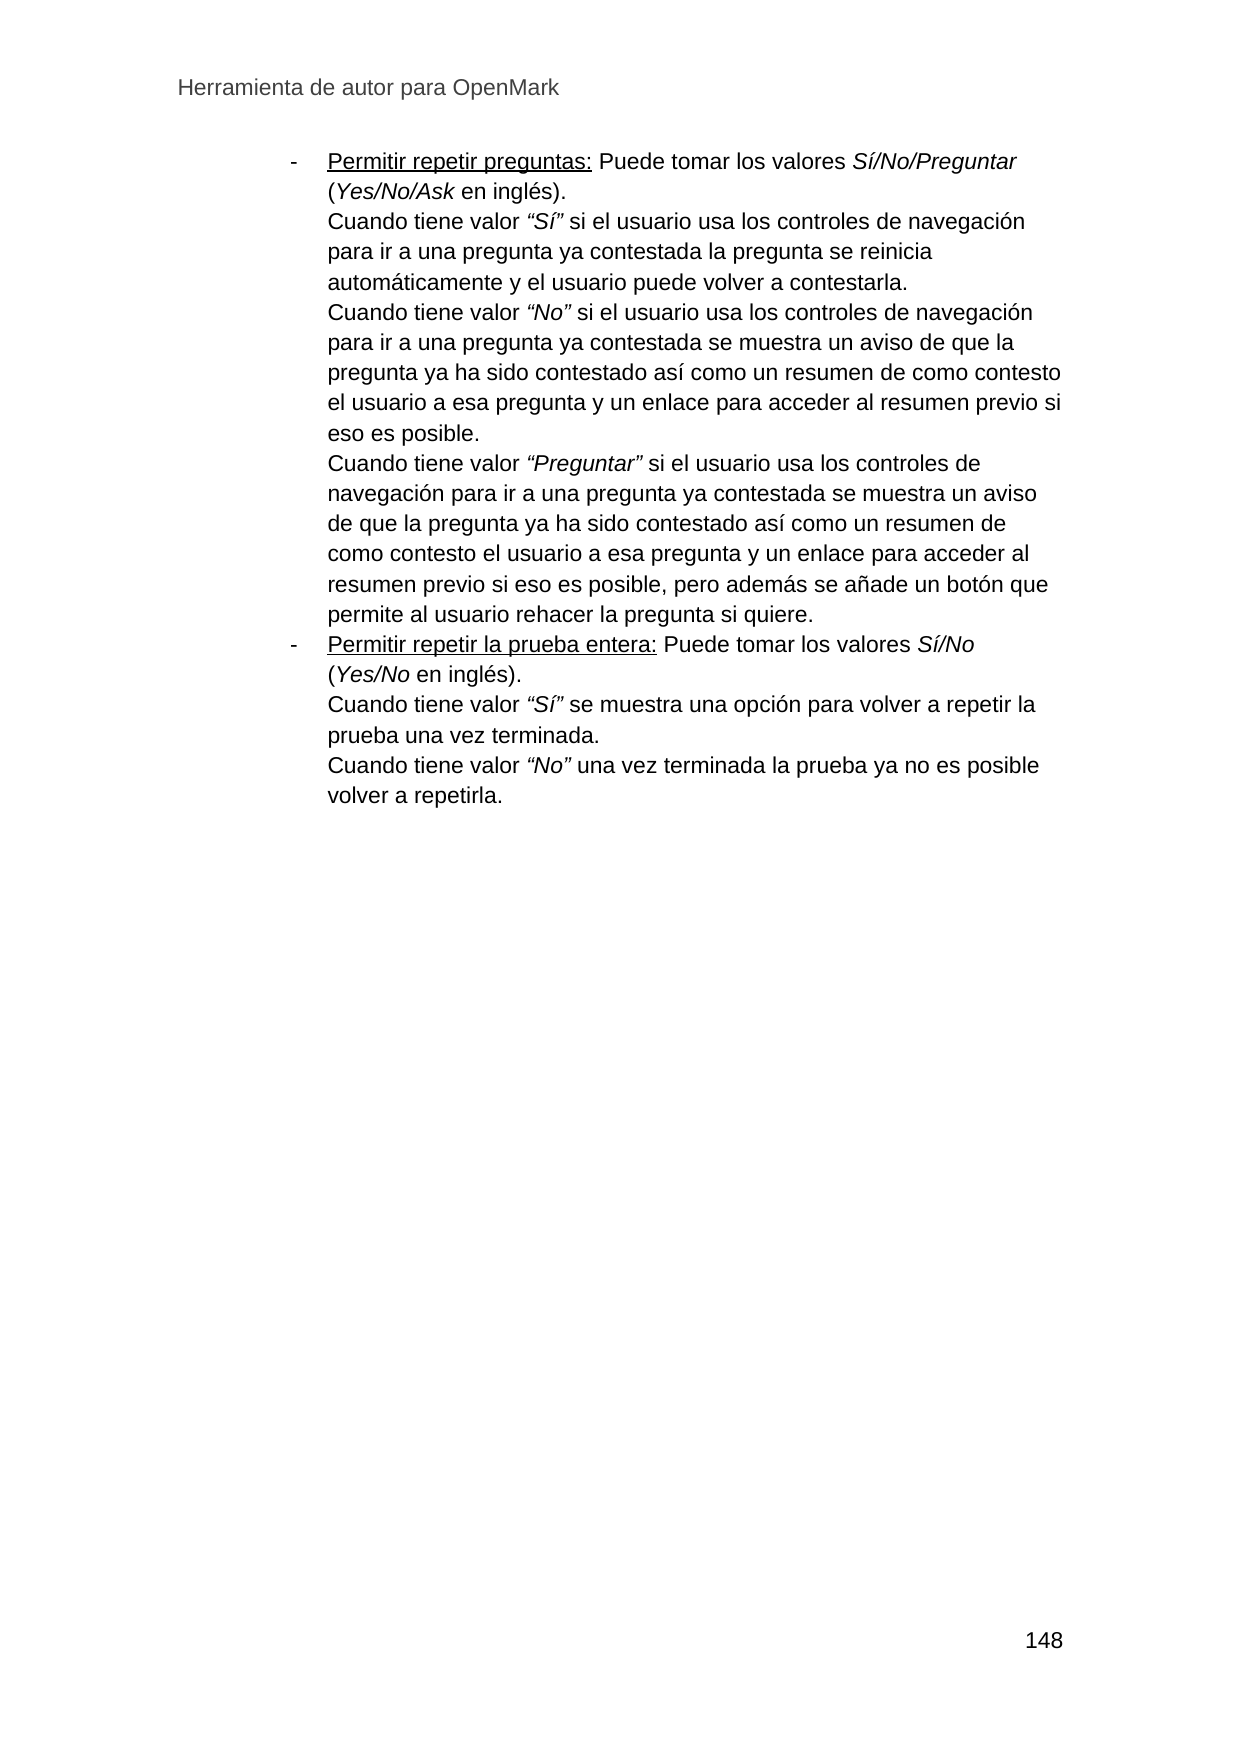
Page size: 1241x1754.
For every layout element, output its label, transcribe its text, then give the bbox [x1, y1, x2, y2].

list Cuando tiene valor “Preguntar” si el usuario usa los controles de navegación para ir a una pregunta ya contestada se muestra un aviso de que la pregunta ya ha sido contestado así como un resumen de como contesto el usuario a esa pregunta y un enlace para acceder al resumen previo si eso es posible, pero además se añade un botón que permite al usuario rehacer la pregunta si quiere. [327, 450, 1063, 627]
list Cuando tiene valor “Sí” si el usuario usa los controles de navegación para ir a una pregunta ya contestada la pregunta se reinicia automáticamente y el usuario puede volver a contestarla. [327, 208, 1063, 295]
list Cuando tiene valor “No” si el usuario usa los controles de navegación para ir a una pregunta ya contestada se muestra un aviso de que la pregunta ya ha sido contestado así como un resumen de como contesto el usuario a esa pregunta y un enlace para acceder al resumen previo si eso es posible. [327, 299, 1063, 446]
list Cuando tiene valor “No” una vez terminada la prueba ya no es posible volver a repetirla. [327, 752, 1063, 808]
list Permitir repetir preguntas: Puede tomar los valores Sí/No/Preguntar (Yes/No/Ask en inglés). [290, 148, 1063, 204]
list Cuando tiene valor “Sí” se muestra una opción para volver a repetir la prueba una vez terminada. [327, 691, 1063, 748]
list Permitir repetir la prueba entera: Puede tomar los valores Sí/No (Yes/No en inglés). [290, 631, 1063, 687]
